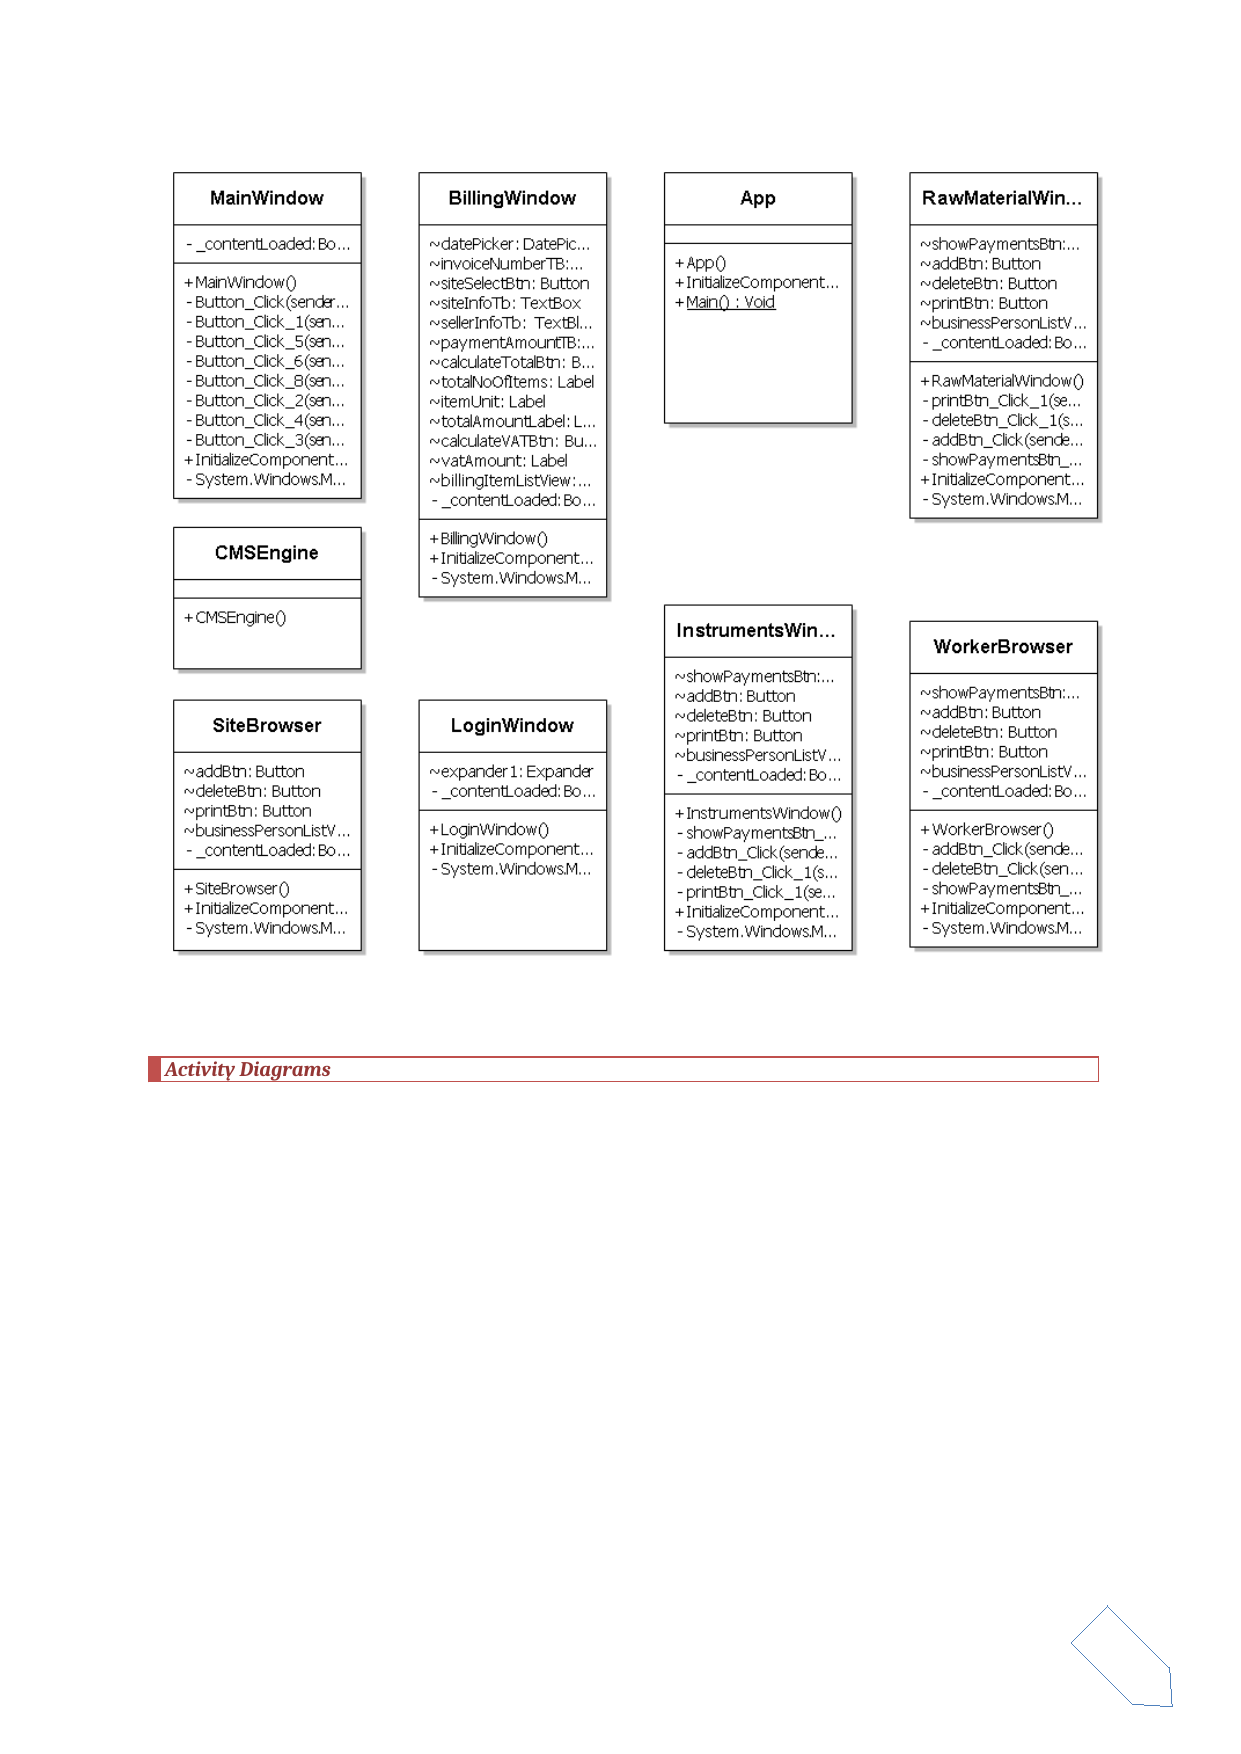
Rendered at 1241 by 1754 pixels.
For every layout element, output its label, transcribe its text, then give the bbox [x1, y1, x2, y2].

subtitle Activity Diagrams [161, 1058, 1098, 1081]
picture [150, 150, 1125, 979]
